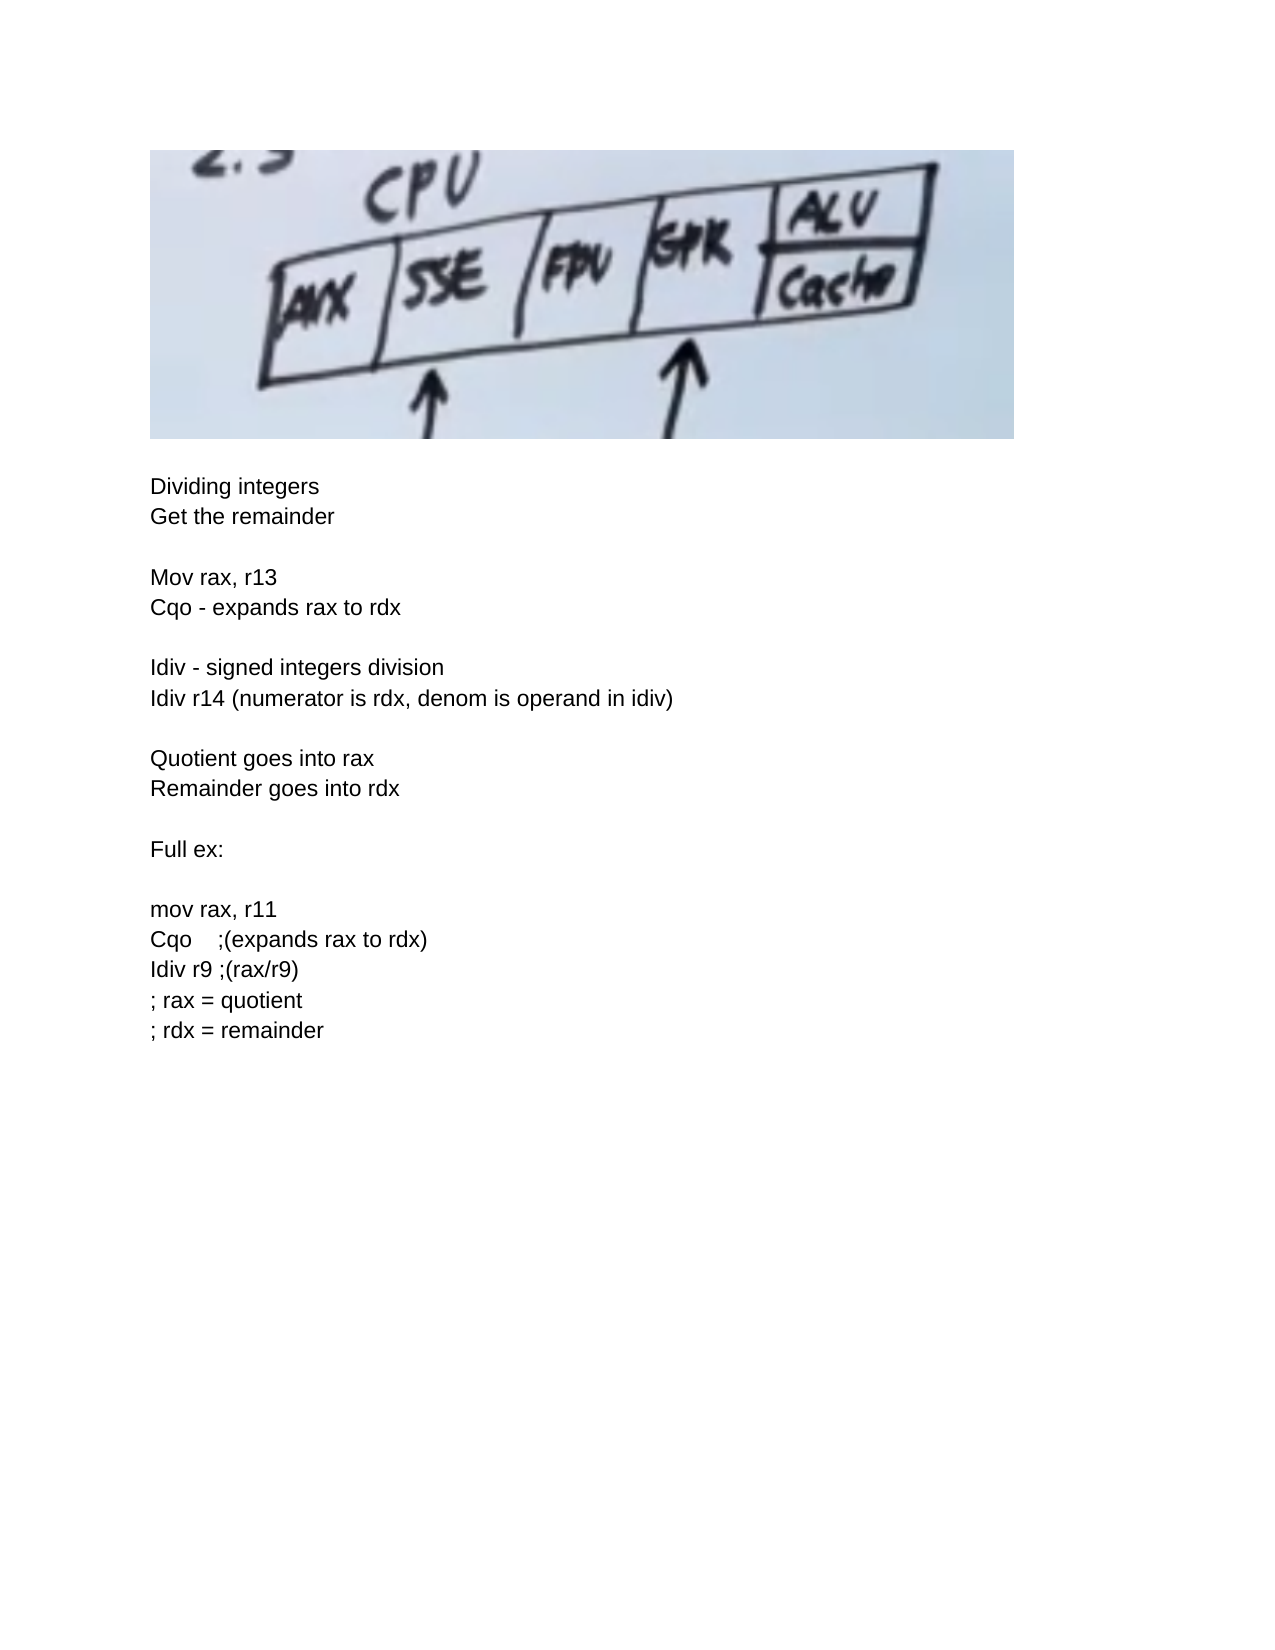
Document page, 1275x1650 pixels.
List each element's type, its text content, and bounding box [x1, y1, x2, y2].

text Remainder goes into rdx [150, 775, 1125, 802]
picture [150, 150, 1014, 439]
text Full ex: [150, 836, 1125, 862]
text Mov rax, r13 [150, 564, 1125, 590]
text Idiv r14 (numerator is rdx, denom is operand in idiv) [150, 684, 1125, 711]
text ; rax = quotient [150, 987, 1125, 1013]
text mov rax, r11 [150, 896, 1125, 922]
text Dividing integers [150, 473, 1125, 499]
text ; rdx = remainder [150, 1017, 1125, 1043]
text Get the remainder [150, 503, 1125, 530]
text Cqo ;(expands rax to rdx) [150, 926, 1125, 953]
text Idiv r9 ;(rax/r9) [150, 956, 1125, 983]
text Cqo - expands rax to rdx [150, 594, 1125, 620]
text Idiv - signed integers division [150, 654, 1125, 681]
text Quotient goes into rax [150, 745, 1125, 771]
